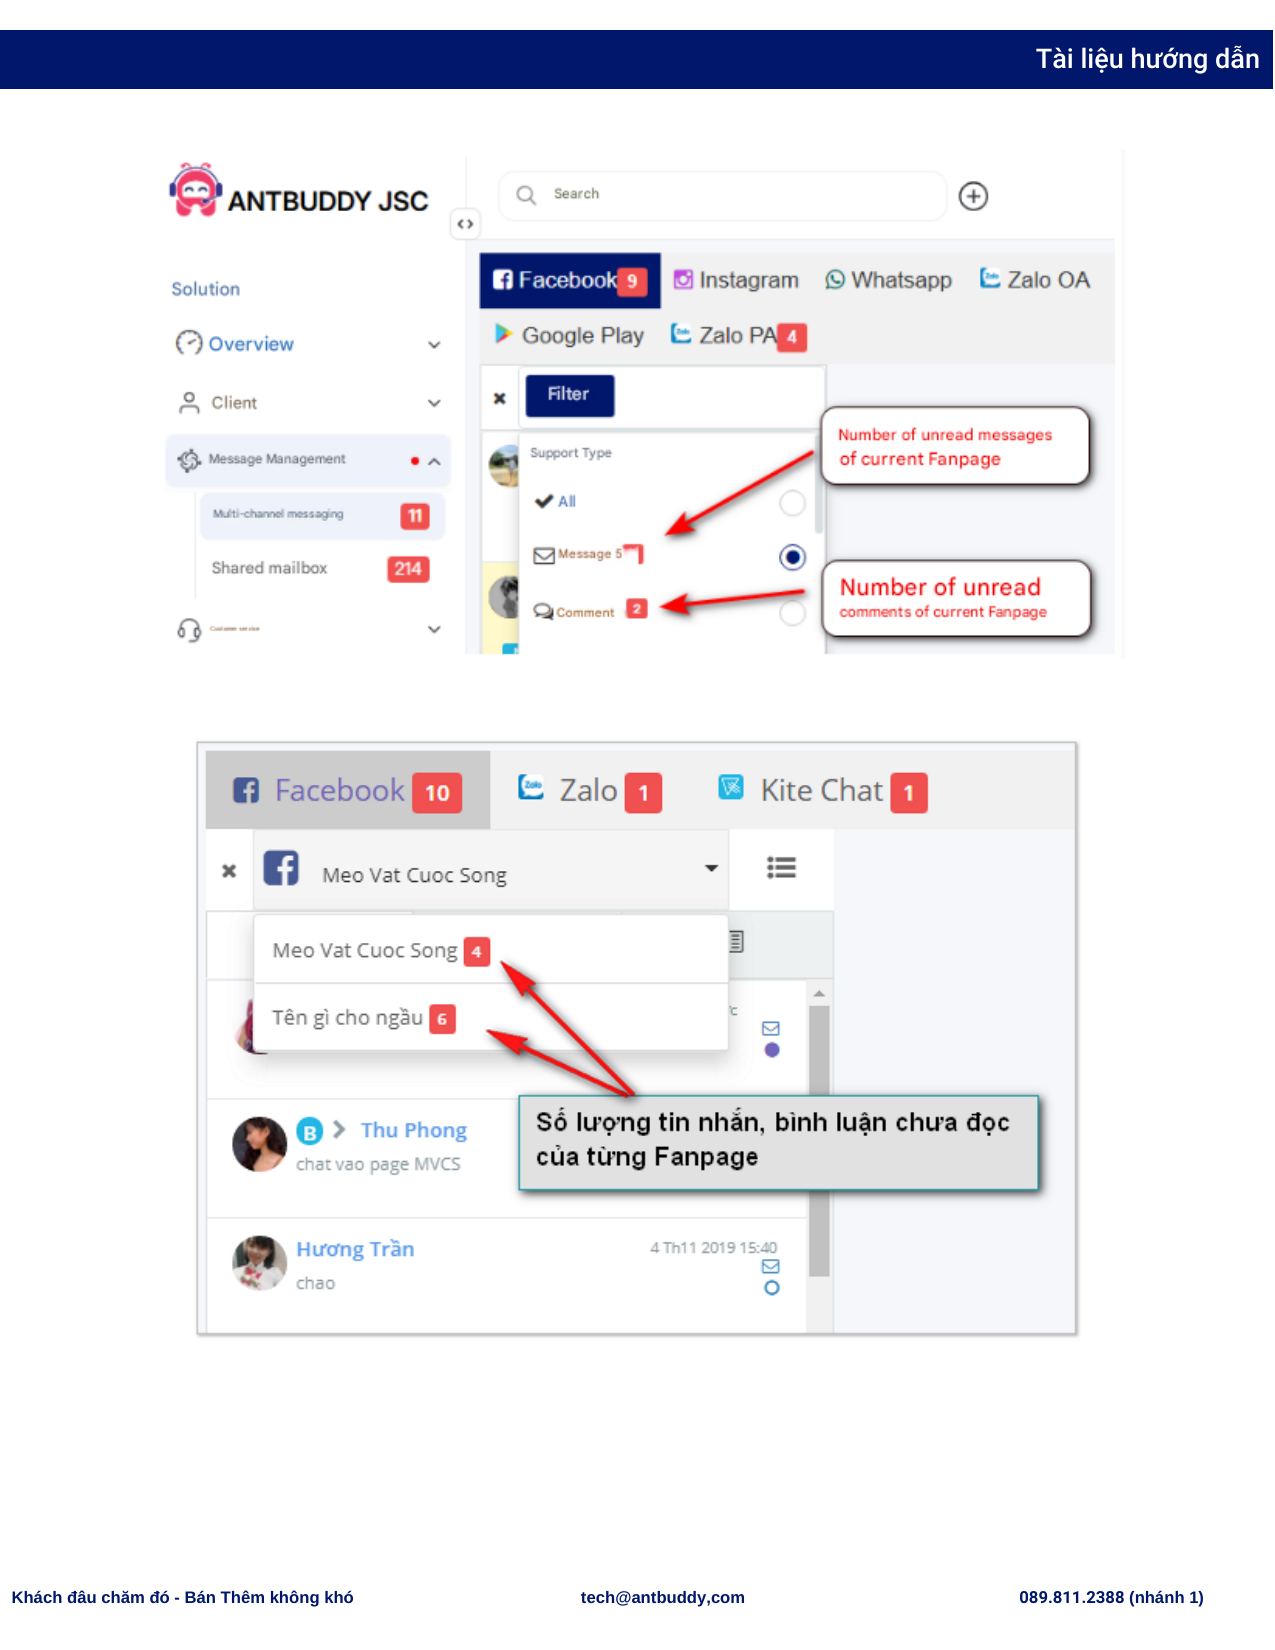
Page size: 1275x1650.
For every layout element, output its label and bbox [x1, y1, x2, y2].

picture [150, 150, 1125, 659]
picture [192, 737, 1083, 1341]
